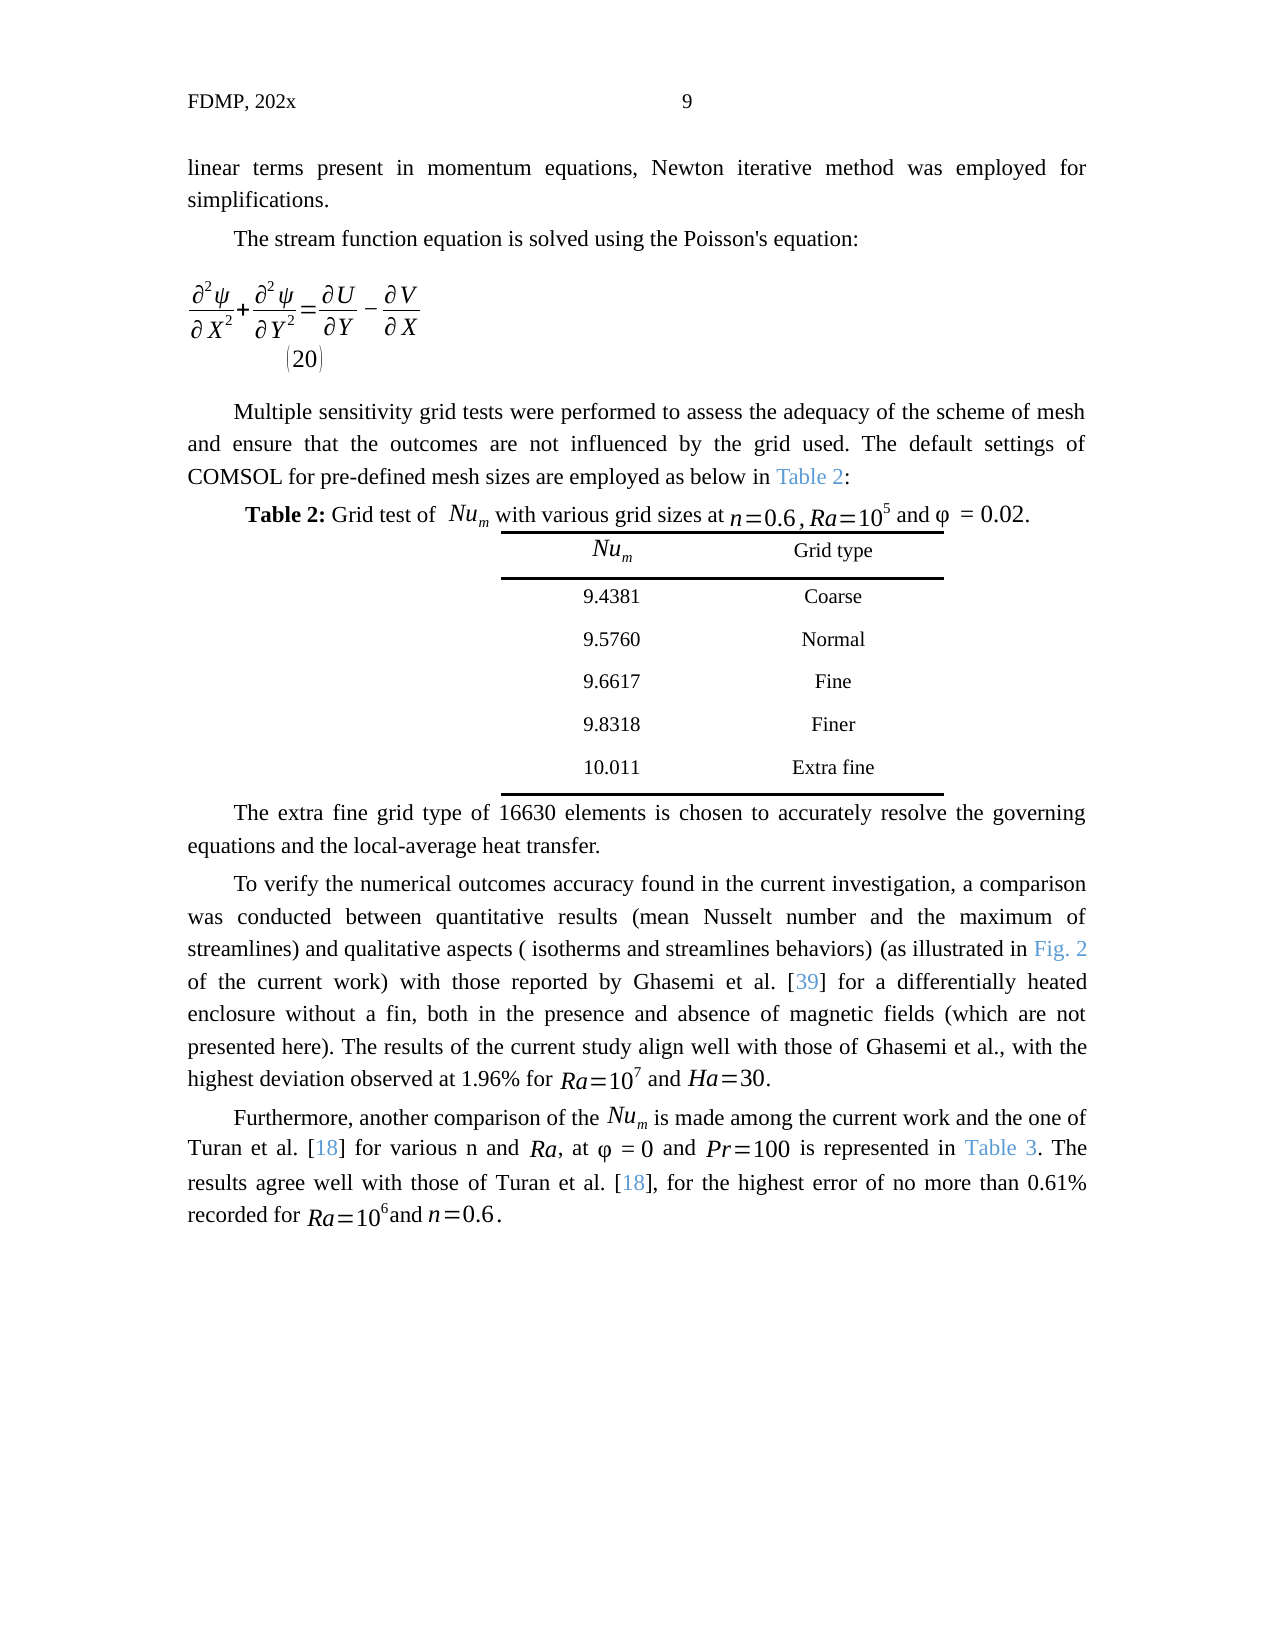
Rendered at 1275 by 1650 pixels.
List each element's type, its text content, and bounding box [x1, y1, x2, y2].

table_cell Normal [723, 623, 944, 665]
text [187, 151, 1087, 216]
text To verify the numerical outcomes accuracy found in the current investigation, a comparison was conducted between quantitative results (mean Nusselt number and the maximum of streamlines) and qualitative aspects ( isotherms and streamlines behaviors) (as illustrated in Fig. 2 of the current work) with those reported by Ghasemi et al. [39] for a differentially heated enclosure without a fin, both in the presence and absence of magnetic fields (which are not presented here). The results of the current study align well with those of Ghasemi et al., with the highest deviation observed at 1.96% for and . [187, 867, 1087, 1095]
table_cell Finer [723, 708, 944, 750]
table_cell 9.6617 [501, 665, 722, 708]
table_cell Extra fine [723, 750, 944, 793]
text Table 2: Grid test of with various grid sizes at and . [187, 499, 1087, 531]
table_cell 9.8318 [501, 708, 722, 750]
table_header [501, 534, 722, 577]
text Furthermore, another comparison of the is made among the current work and the one of Turan et al. for various n and , at and is represented in Table 3. The results agree well with those of Turan et al. , for the highest error of no more than 0.61% recorded for and [187, 1101, 1087, 1231]
table_cell Coarse [723, 580, 944, 623]
text Multiple sensitivity grid tests were performed to assess the adequacy of the scheme of mesh and ensure that the outcomes are not influenced by the grid used. The default settings of COMSOL for pre-defined mesh sizes are employed as below in Table 2: [187, 395, 1087, 492]
text The stream function equation is solved using the Poisson's equation: [187, 222, 1087, 255]
text The extra fine grid type of 16630 elements is chosen to accurately resolve the governing equations and the local-average heat transfer. [187, 796, 1087, 861]
table_cell 9.5760 [501, 623, 722, 665]
table_header Grid type [723, 534, 944, 577]
table_cell Fine [723, 665, 944, 708]
table_cell 10.011 [501, 750, 722, 793]
table_cell 9.4381 [501, 580, 722, 623]
